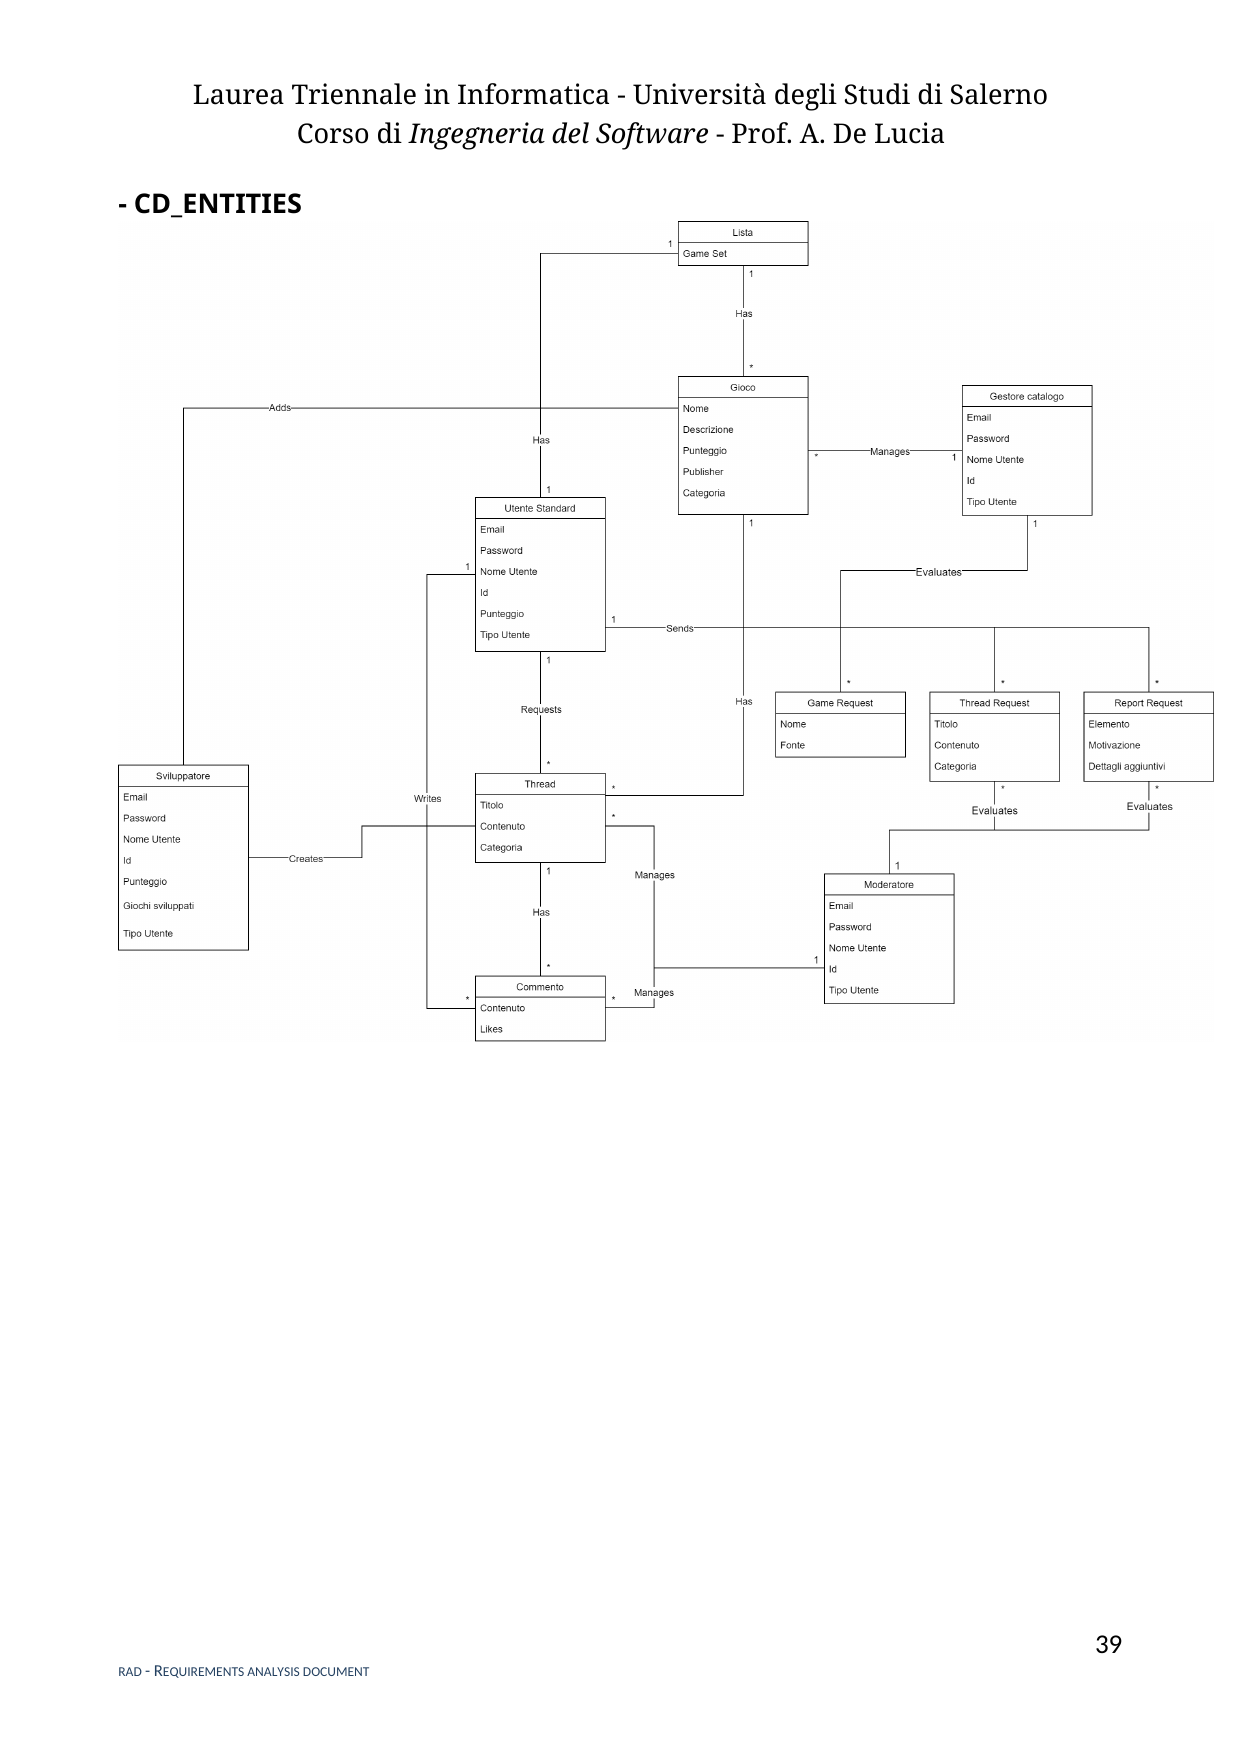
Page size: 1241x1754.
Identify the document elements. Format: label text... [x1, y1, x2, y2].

picture [118, 221, 1214, 1042]
subtitle - CD_ENTITIES [118, 185, 1122, 221]
